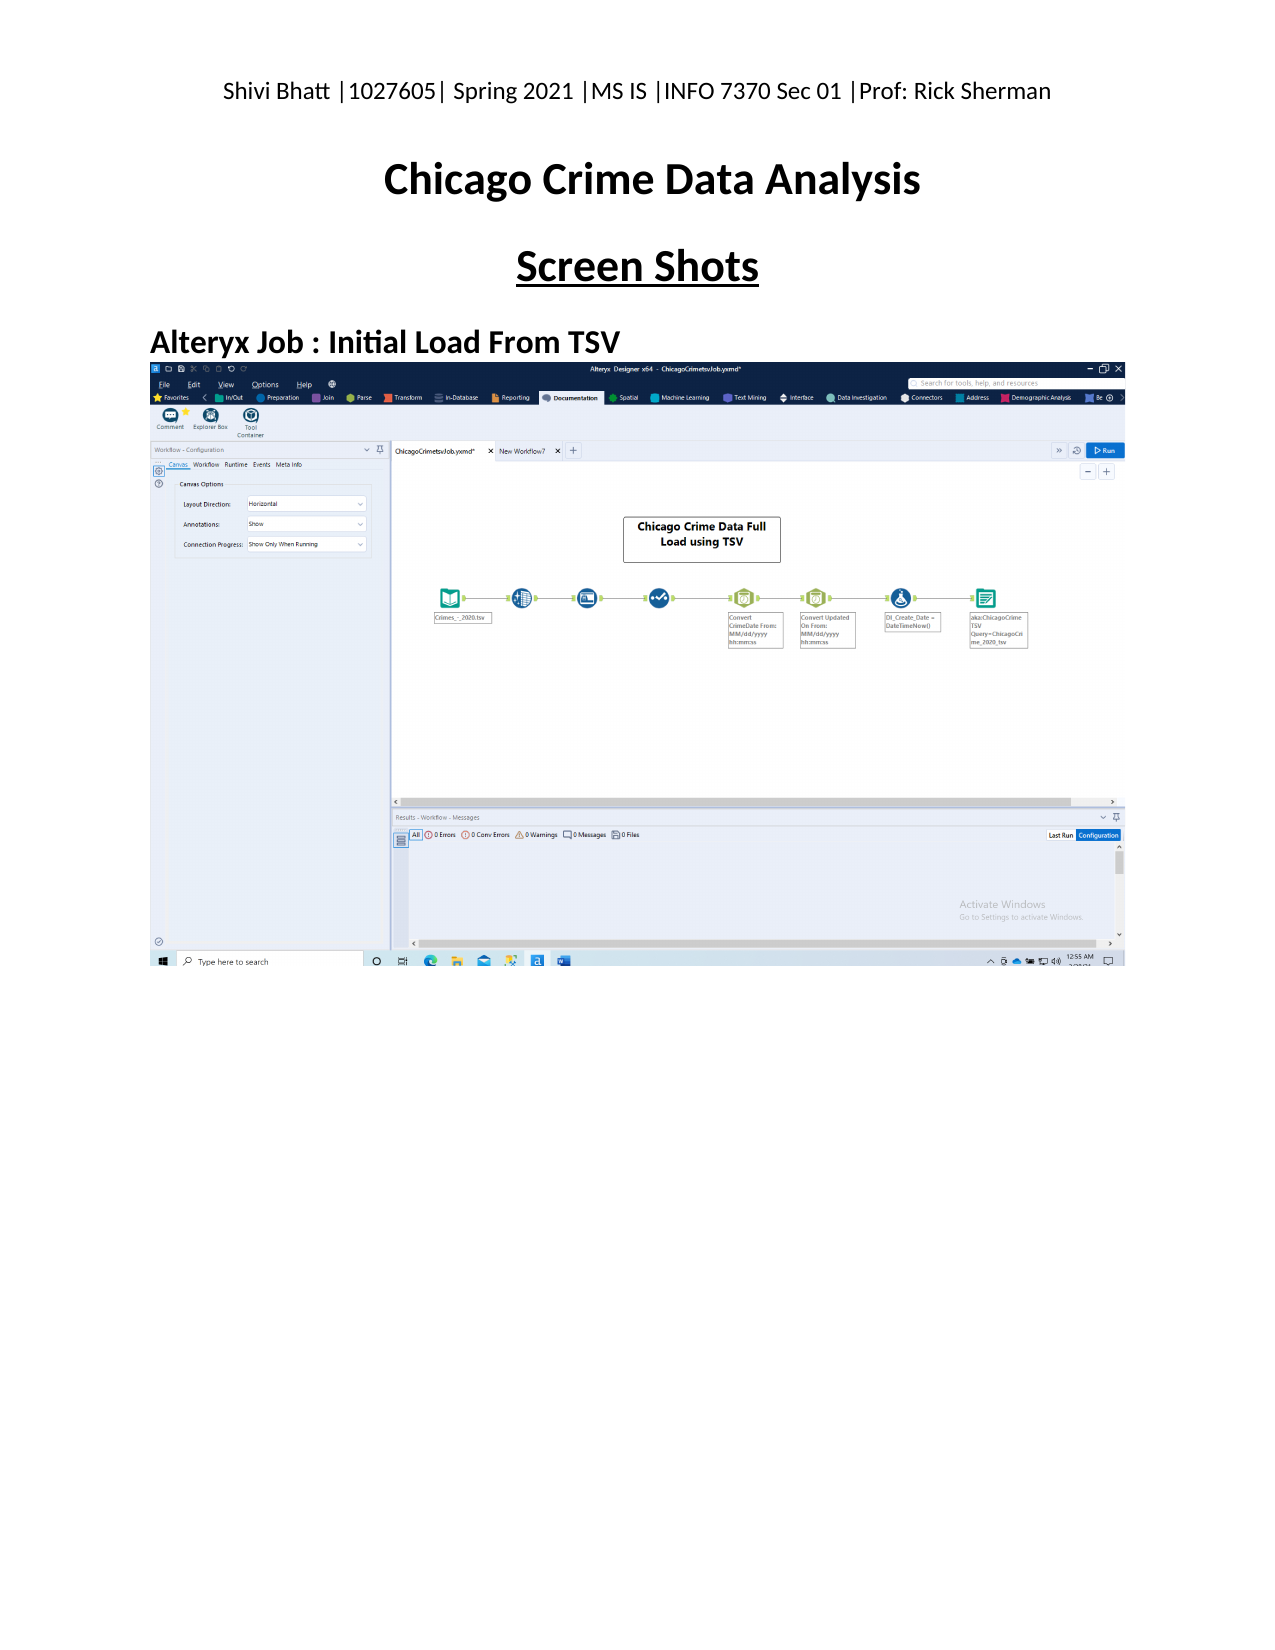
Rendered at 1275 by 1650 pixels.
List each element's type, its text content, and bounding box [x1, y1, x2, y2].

text Screen Shots [150, 236, 1125, 292]
text Chicago Crime Data Analysis [225, 150, 1125, 236]
picture [150, 362, 1125, 966]
text Alteryx Job : Initial Load From TSV [150, 322, 1125, 362]
